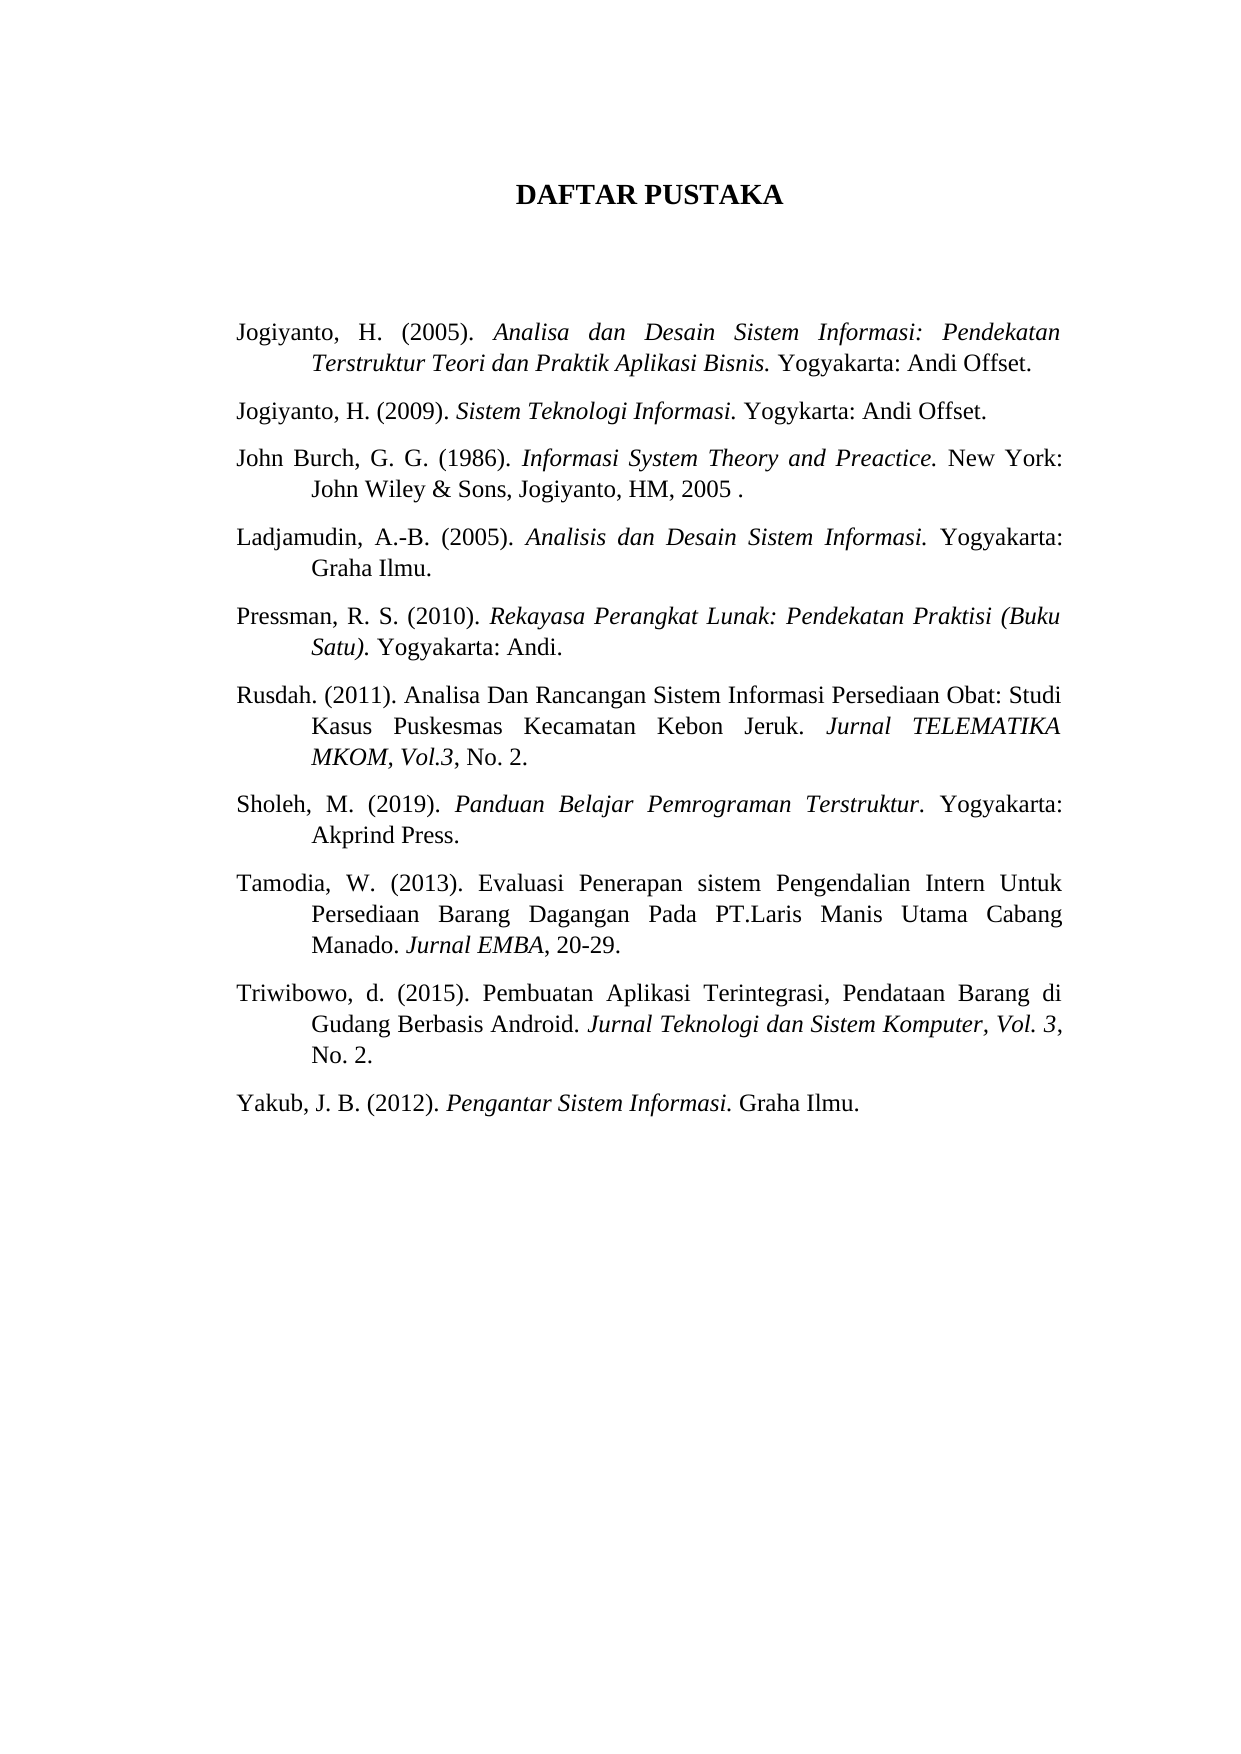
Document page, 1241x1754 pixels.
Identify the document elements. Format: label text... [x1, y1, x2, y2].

text DAFTAR PUSTAKA [236, 177, 1063, 211]
